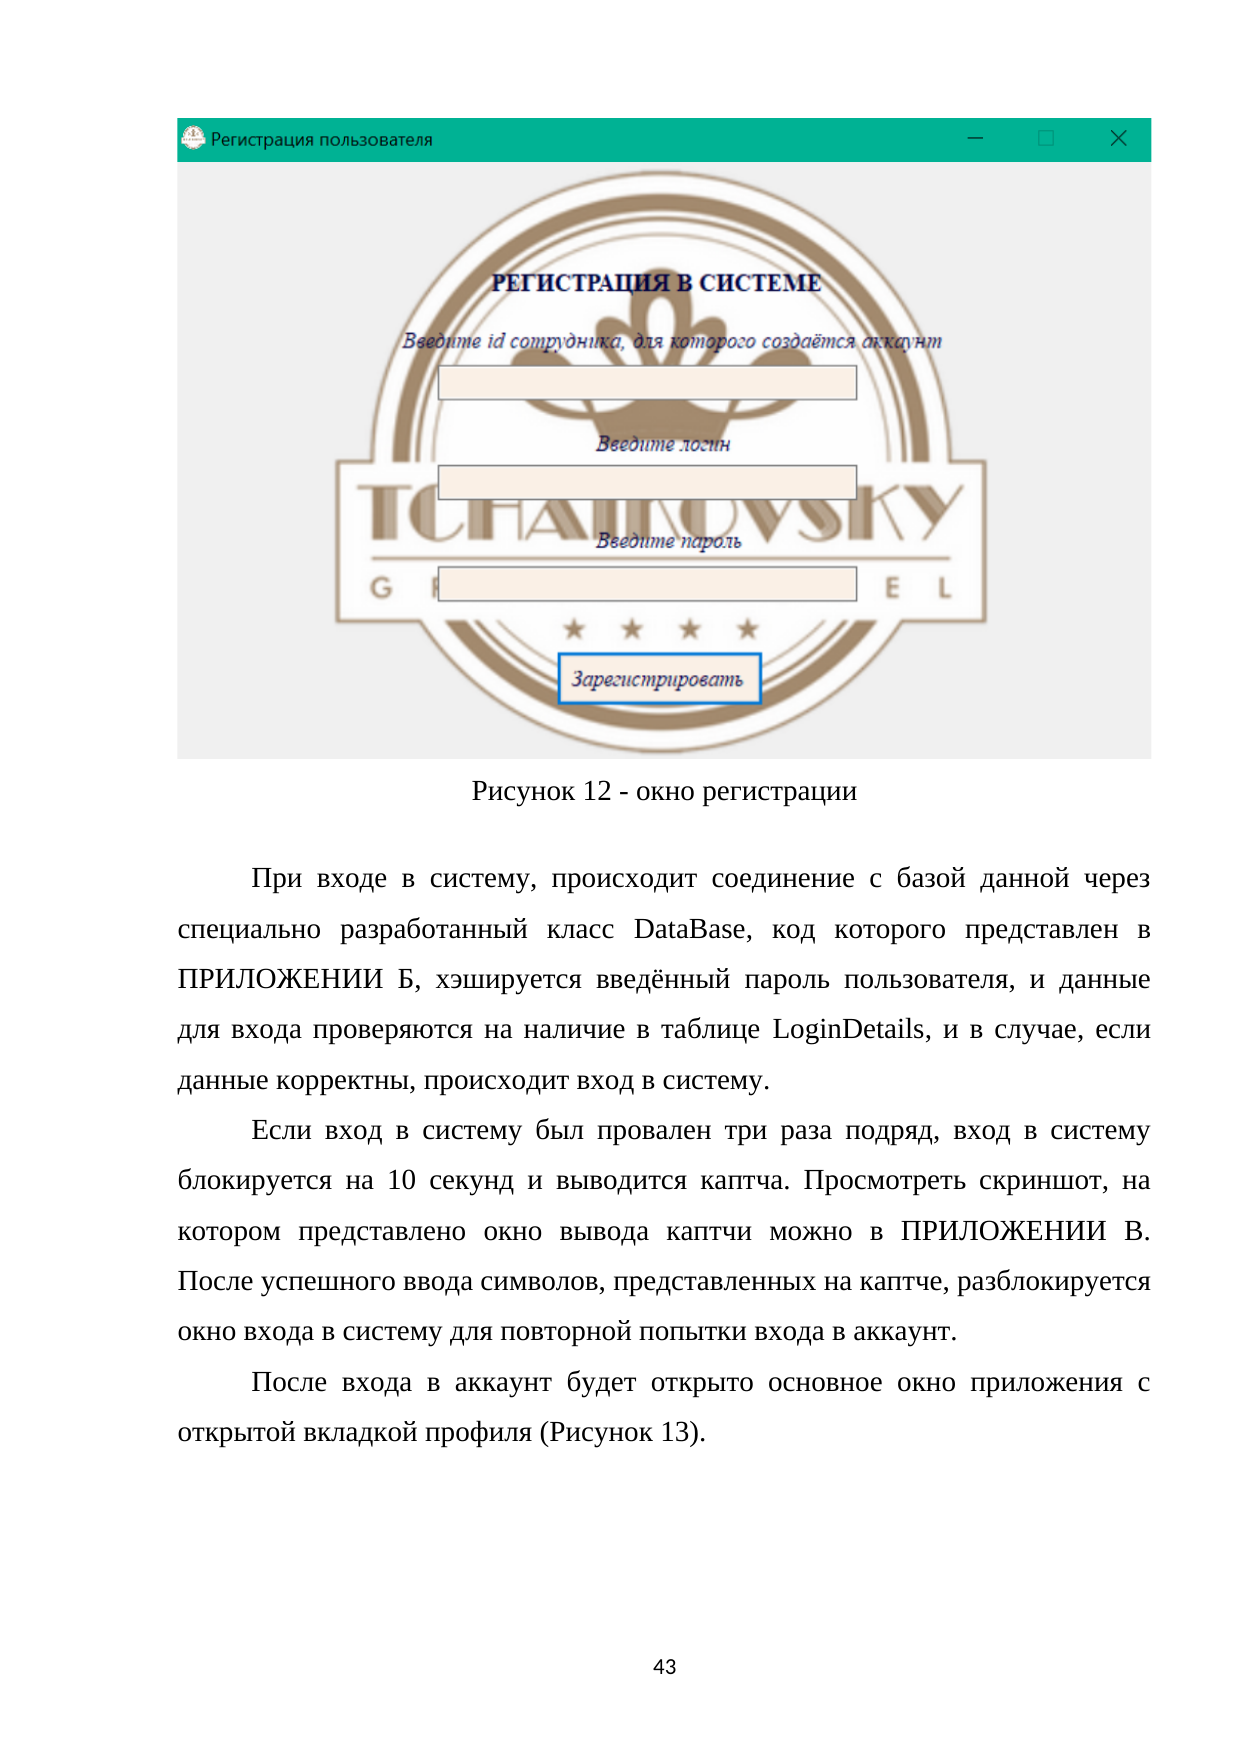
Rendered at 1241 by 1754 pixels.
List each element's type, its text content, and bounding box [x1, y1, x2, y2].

text При входе в систему, происходит соединение с базой данной через специально разработанный класс DataBase, код которого представлен в ПРИЛОЖЕНИИ Б, хэшируется введённый пароль пользователя, и данные для входа проверяются на наличие в таблице LoginDetails, и в случае, если данные корректны, происходит вход в систему. [177, 861, 1152, 1095]
text Если вход в систему был провален три раза подряд, вход в систему блокируется на 10 секунд и выводится каптча. Просмотреть скриншот, на котором представлено окно вывода каптчи можно в ПРИЛОЖЕНИИ В. После успешного ввода символов, представленных на каптче, разблокируется окно входа в систему для повторной попытки входа в аккаунт. [177, 1112, 1152, 1347]
text После входа в аккаунт будет открыто основное окно приложения с открытой вкладкой профиля (Рисунок 13). [177, 1364, 1152, 1448]
picture [177, 118, 1152, 759]
text Рисунок 12 - окно регистрации [177, 773, 1152, 806]
